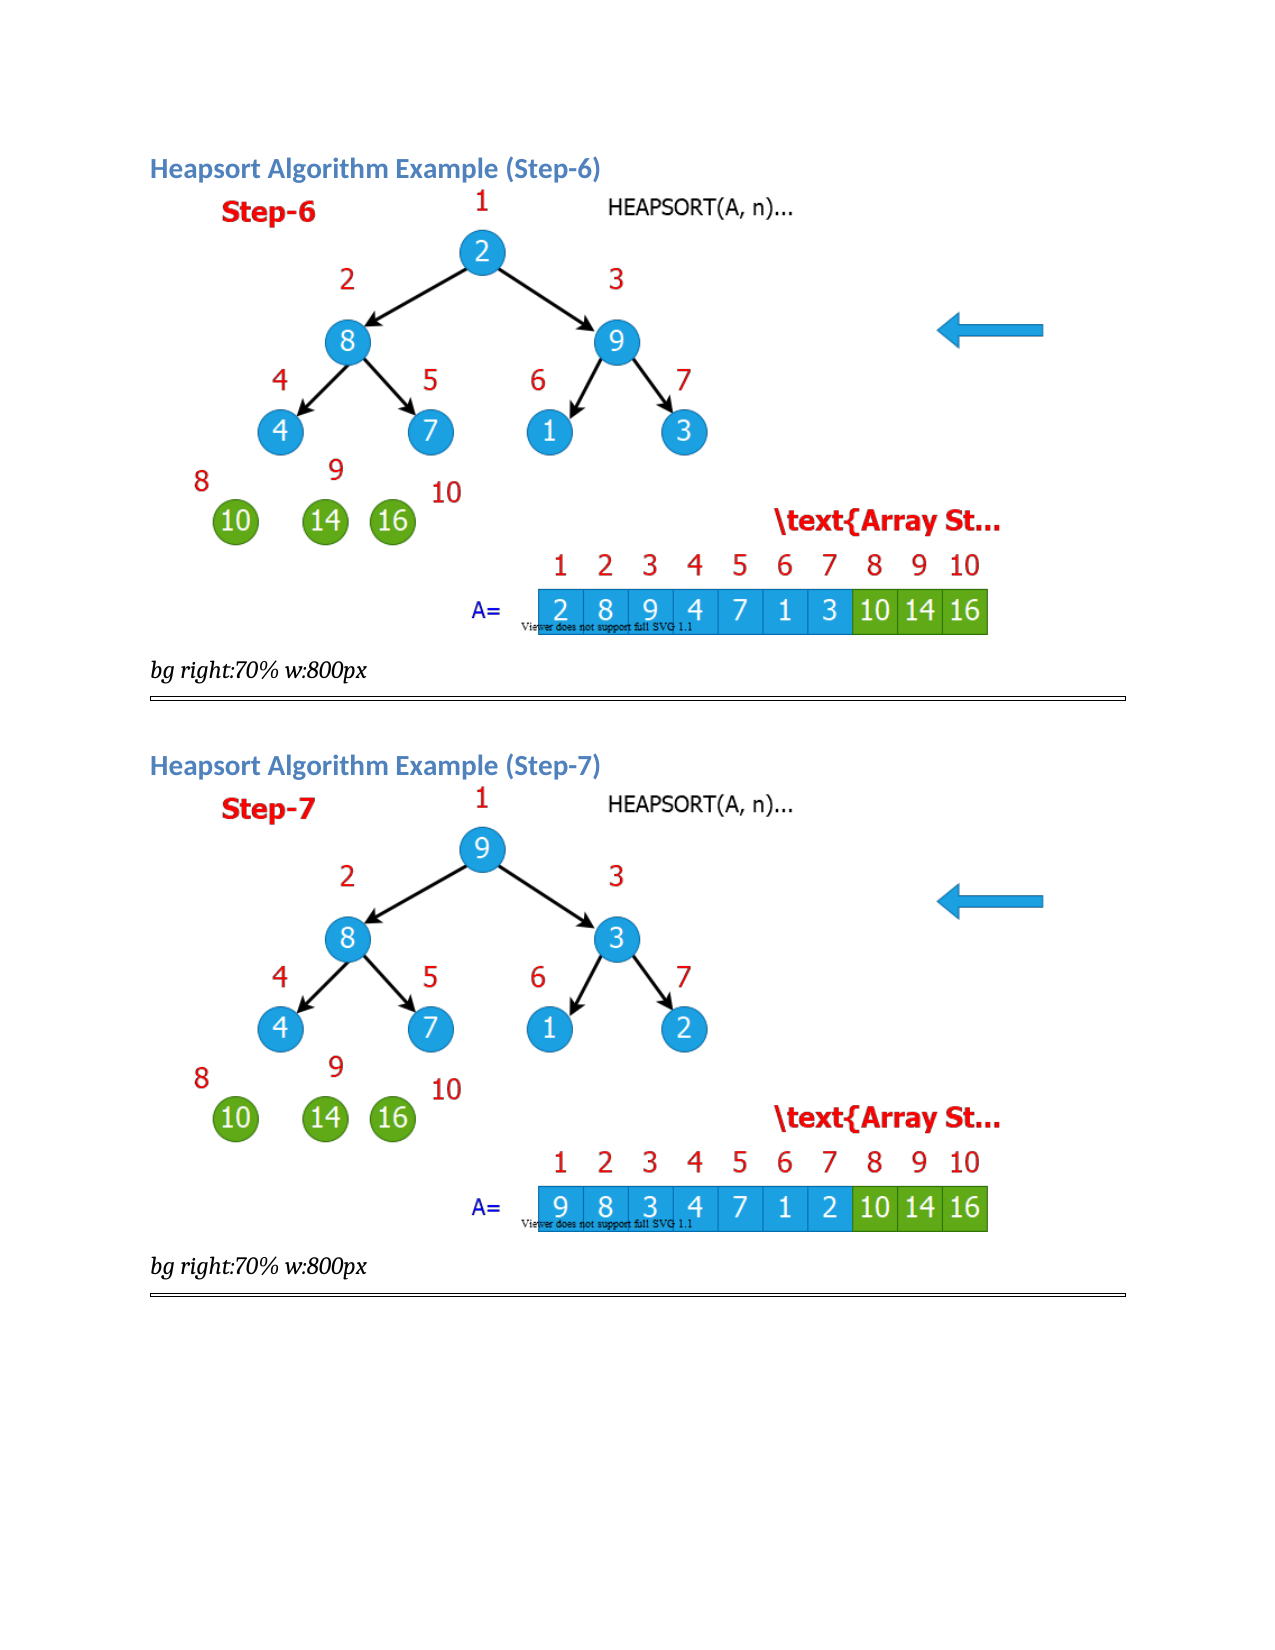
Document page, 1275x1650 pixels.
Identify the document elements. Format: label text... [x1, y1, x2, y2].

subtitle Heapsort Algorithm Example (Step-6) [150, 150, 1125, 186]
picture [168, 782, 1044, 1232]
picture [168, 185, 1044, 635]
text bg right:70% w:800px [150, 1252, 1125, 1281]
text bg right:70% w:800px [150, 656, 1125, 684]
subtitle Heapsort Algorithm Example (Step-7) [150, 747, 1125, 782]
